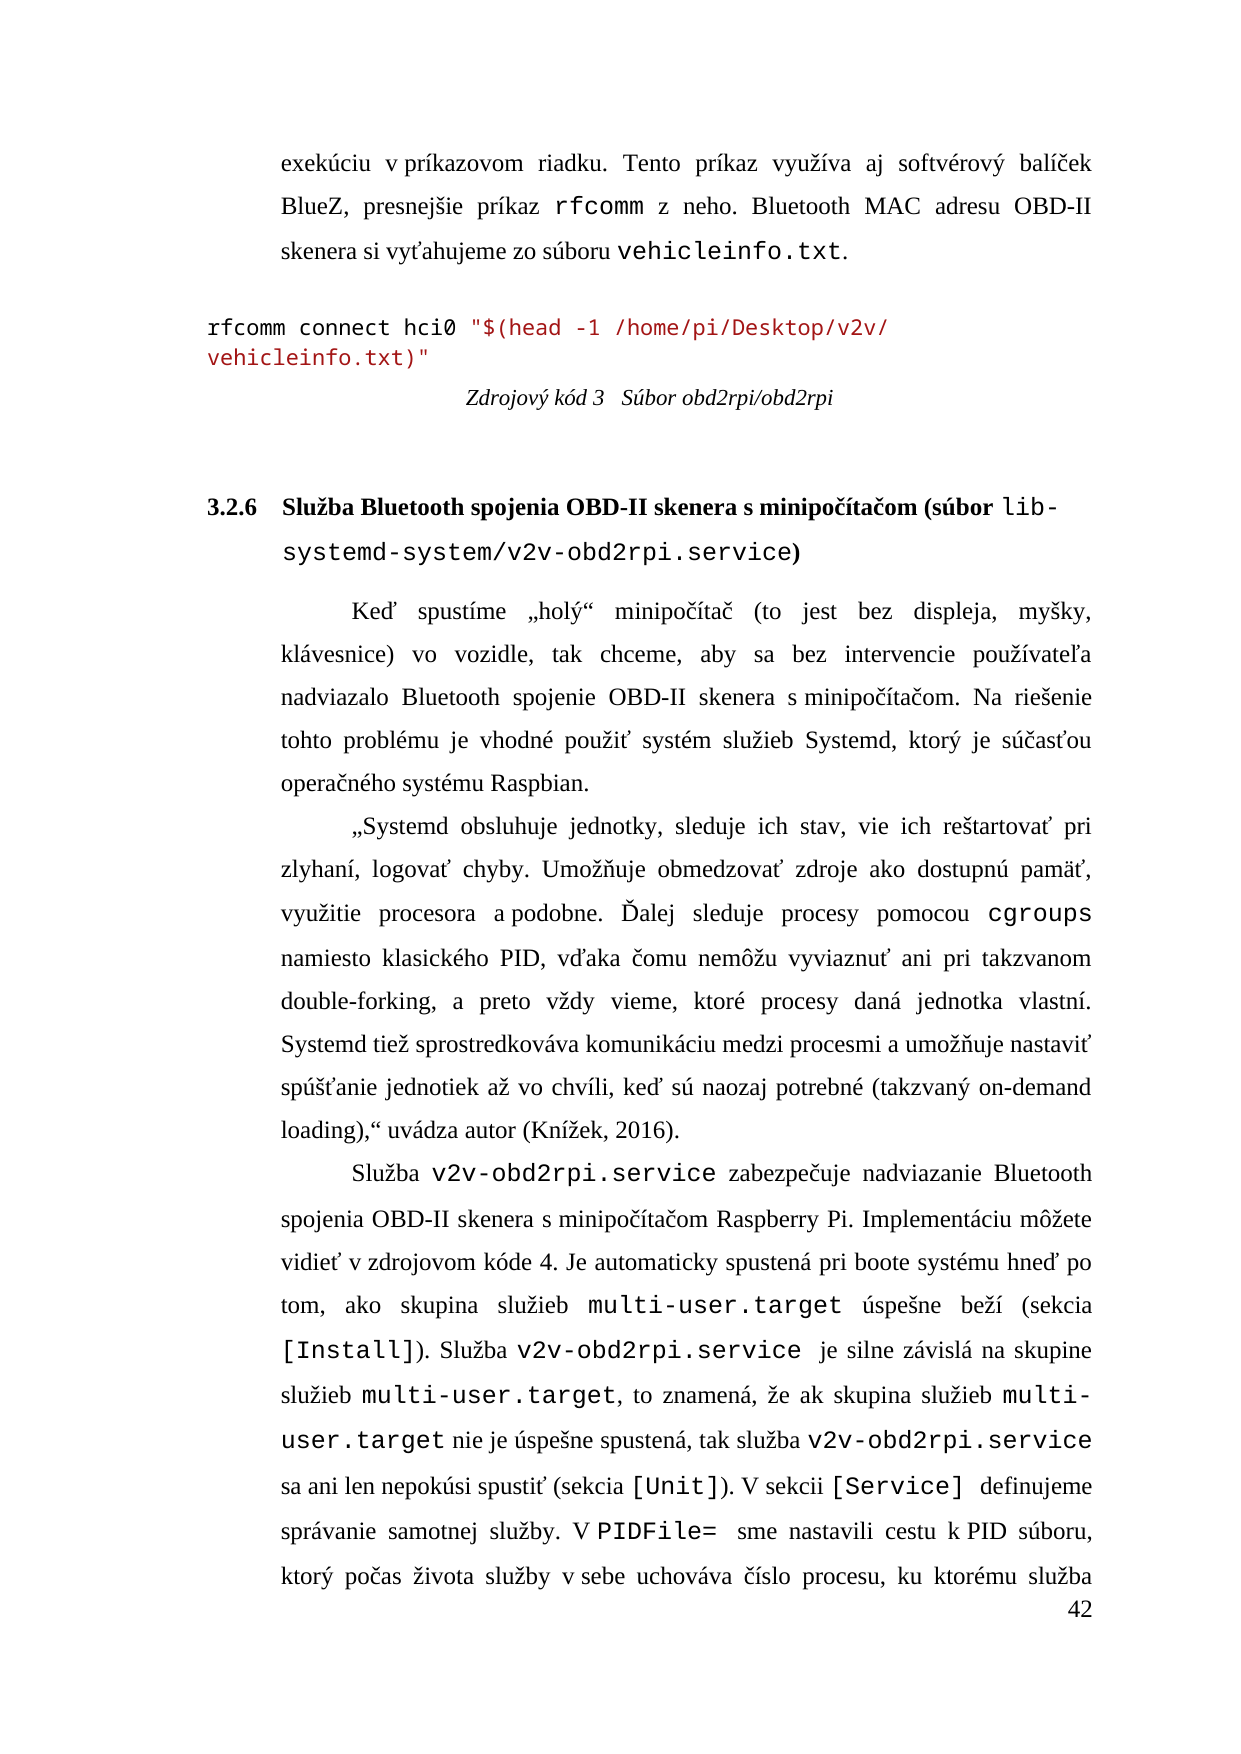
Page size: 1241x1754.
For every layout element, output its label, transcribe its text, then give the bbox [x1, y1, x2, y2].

text rfcomm connect hci0 "$(head -1 /home/pi/Desktop/v2v/vehicleinfo.txt)" [207, 312, 1092, 372]
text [281, 148, 1092, 267]
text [281, 1158, 1092, 1590]
subtitle 3.2.6 Služba Bluetooth spojenia OBD-II skenera s minipočítačom (súbor lib-systemd-system/v2v-obd2rpi.service) [207, 492, 1092, 568]
text „Systemd obsluhuje jednotky, sleduje ich stav, vie ich reštartovať pri zlyhaní, logovať chyby. Umožňuje obmedzovať zdroje ako dostupnú pamäť, využitie procesora a podobne. Ďalej sleduje procesy pomocou cgroups namiesto klasického PID, vďaka čomu nemôžu vyviaznuť ani pri takzvanom double-forking, a preto vždy vieme, ktoré procesy daná jednotka vlastní. Systemd tiež sprostredkováva komunikáciu medzi procesmi a umožňuje nastaviť spúšťanie jednotiek až vo chvíli, keď sú naozaj potrebné (takzvaný on-demand loading),“ uvádza autor . [281, 811, 1092, 1144]
text Keď spustíme „holý“ minipočítač (to jest bez displeja, myšky, klávesnice) vo vozidle, tak chceme, aby sa bez intervencie používateľa nadviazalo Bluetooth spojenie OBD-II skenera s minipočítačom. Na riešenie tohto problému je vhodné použiť systém služieb Systemd, ktorý je súčasťou operačného systému Raspbian. [281, 596, 1092, 797]
